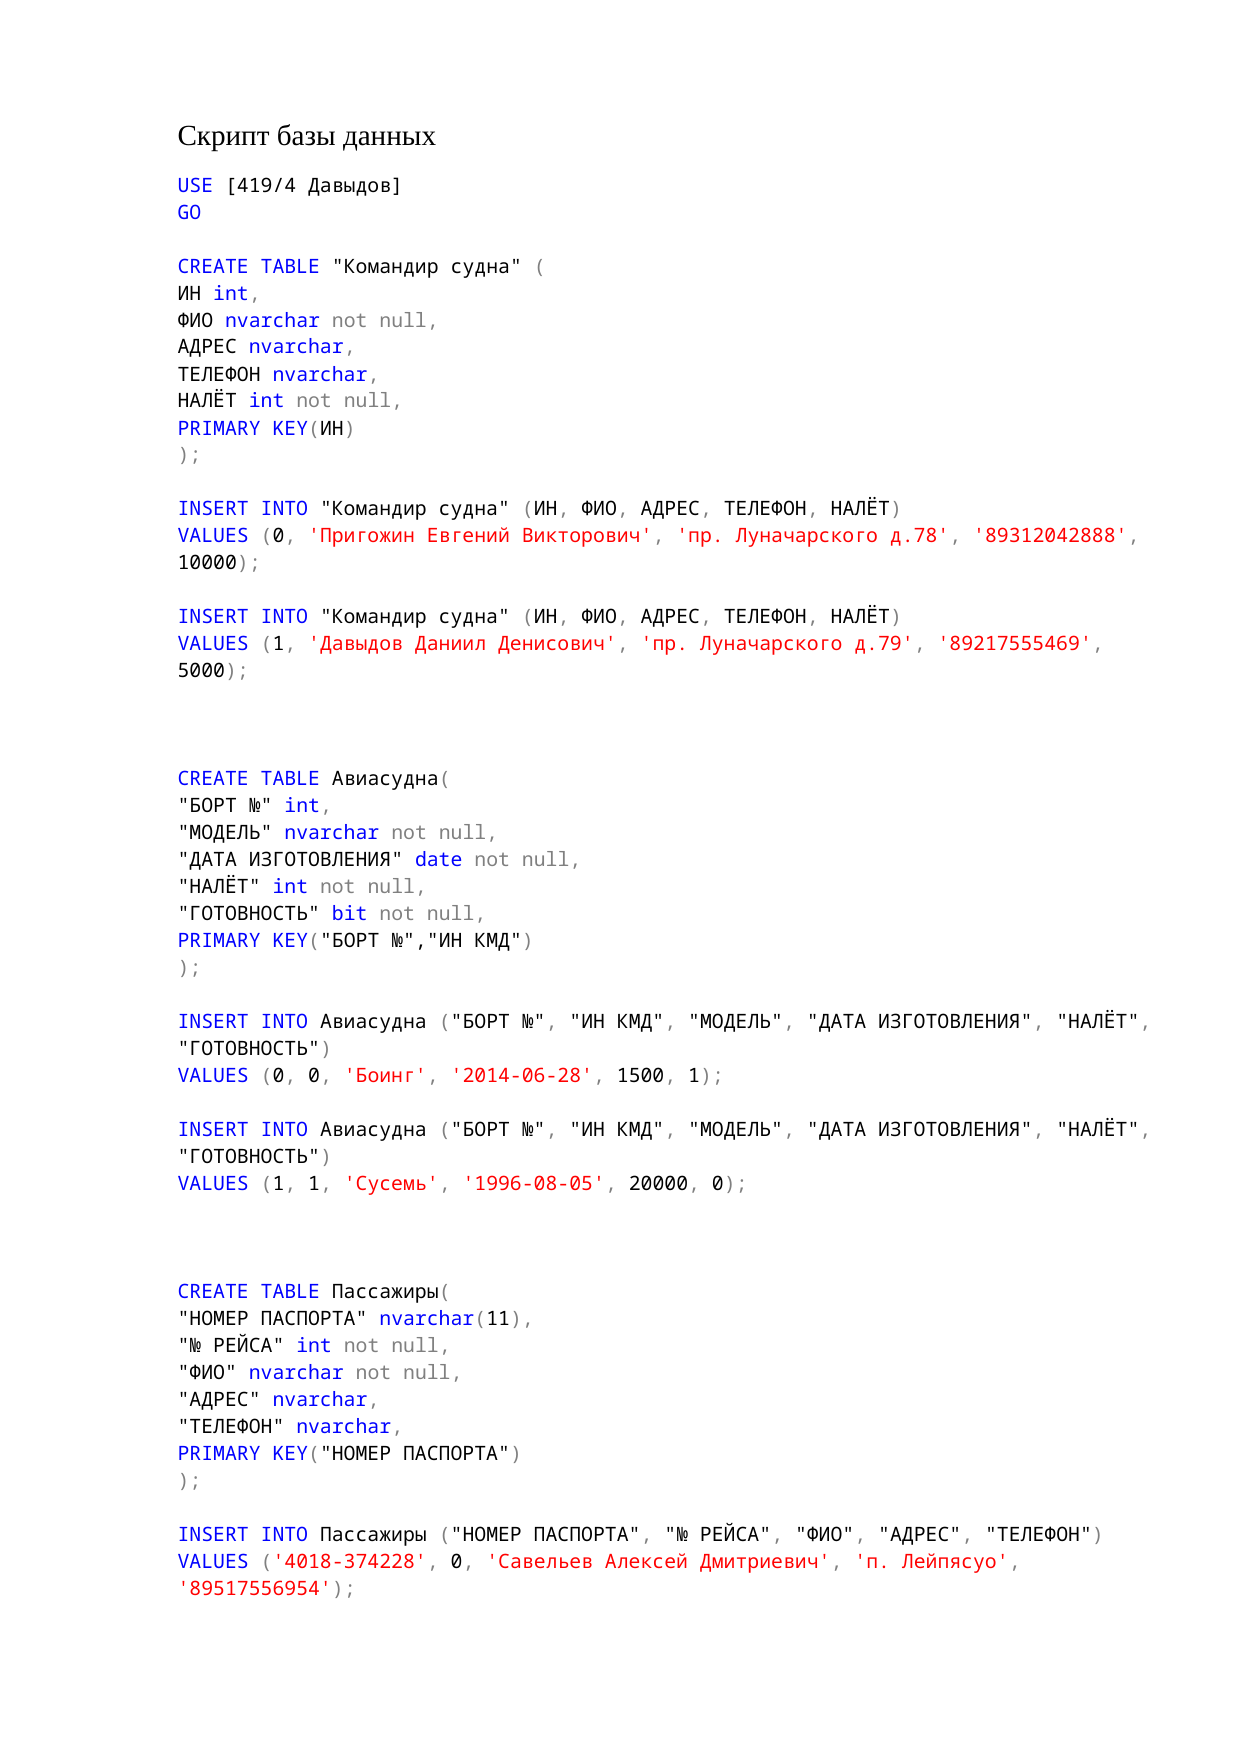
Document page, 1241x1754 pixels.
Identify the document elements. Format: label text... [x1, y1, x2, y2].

text CREATE TABLE Пассажиры( [177, 1277, 1152, 1304]
text ТЕЛЕФОН nvarchar, [177, 360, 1152, 387]
text INSERT INTO Авиасудна ("БОРТ №", "ИН КМД", "МОДЕЛЬ", "ДАТА ИЗГОТОВЛЕНИЯ", "НАЛЁТ", "ГОТОВНОСТЬ") [177, 1007, 1152, 1061]
text PRIMARY KEY("БОРТ №","ИН КМД") [177, 926, 1152, 953]
text INSERT INTO Авиасудна ("БОРТ №", "ИН КМД", "МОДЕЛЬ", "ДАТА ИЗГОТОВЛЕНИЯ", "НАЛЁТ", "ГОТОВНОСТЬ") [177, 1115, 1152, 1169]
text VALUES (0, 'Пригожин Евгений Викторович', 'пр. Луначарского д.78', '89312042888', 10000); [177, 522, 1152, 576]
text ФИО nvarchar not null, [177, 306, 1152, 333]
text "БОРТ №" int, [177, 791, 1152, 818]
text GO [177, 198, 1152, 225]
text USE [419/4 Давыдов] [177, 171, 1152, 198]
text ); [177, 953, 1152, 980]
text "НОМЕР ПАСПОРТА" nvarchar(11), [177, 1304, 1152, 1331]
text "ДАТА ИЗГОТОВЛЕНИЯ" date not null, [177, 845, 1152, 872]
text VALUES (1, 1, 'Сусемь', '1996-08-05', 20000, 0); [177, 1169, 1152, 1196]
text "ГОТОВНОСТЬ" bit not null, [177, 899, 1152, 926]
text PRIMARY KEY("НОМЕР ПАСПОРТА") [177, 1439, 1152, 1466]
text INSERT INTO "Командир судна" (ИН, ФИО, АДРЕС, ТЕЛЕФОН, НАЛЁТ) [177, 603, 1152, 629]
text НАЛЁТ int not null, [177, 387, 1152, 414]
text ); [177, 1466, 1152, 1493]
text "АДРЕС" nvarchar, [177, 1385, 1152, 1412]
text "ТЕЛЕФОН" nvarchar, [177, 1412, 1152, 1439]
text VALUES (1, 'Давыдов Даниил Денисович', 'пр. Луначарского д.79', '89217555469', 5000); [177, 629, 1152, 683]
text "№ РЕЙСА" int not null, [177, 1331, 1152, 1358]
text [177, 1520, 1152, 1547]
text "НАЛЁТ" int not null, [177, 872, 1152, 899]
text ); [177, 441, 1152, 468]
text VALUES ('4018-374228', 0, 'Савельев Алексей Дмитриевич', 'п. Лейпясуо', '89517556954'); [177, 1547, 1152, 1601]
text "ФИО" nvarchar not null, [177, 1358, 1152, 1385]
text CREATE TABLE Авиасудна( [177, 764, 1152, 791]
text VALUES (0, 0, 'Боинг', '2014-06-28', 1500, 1); [177, 1061, 1152, 1088]
text INSERT INTO "Командир судна" (ИН, ФИО, АДРЕС, ТЕЛЕФОН, НАЛЁТ) [177, 495, 1152, 522]
text Скрипт базы данных [177, 118, 1152, 152]
text PRIMARY KEY(ИН) [177, 414, 1152, 441]
text CREATE TABLE "Командир судна" ( [177, 252, 1152, 279]
text АДРЕС nvarchar, [177, 333, 1152, 360]
text "МОДЕЛЬ" nvarchar not null, [177, 818, 1152, 845]
text ИН int, [177, 279, 1152, 306]
